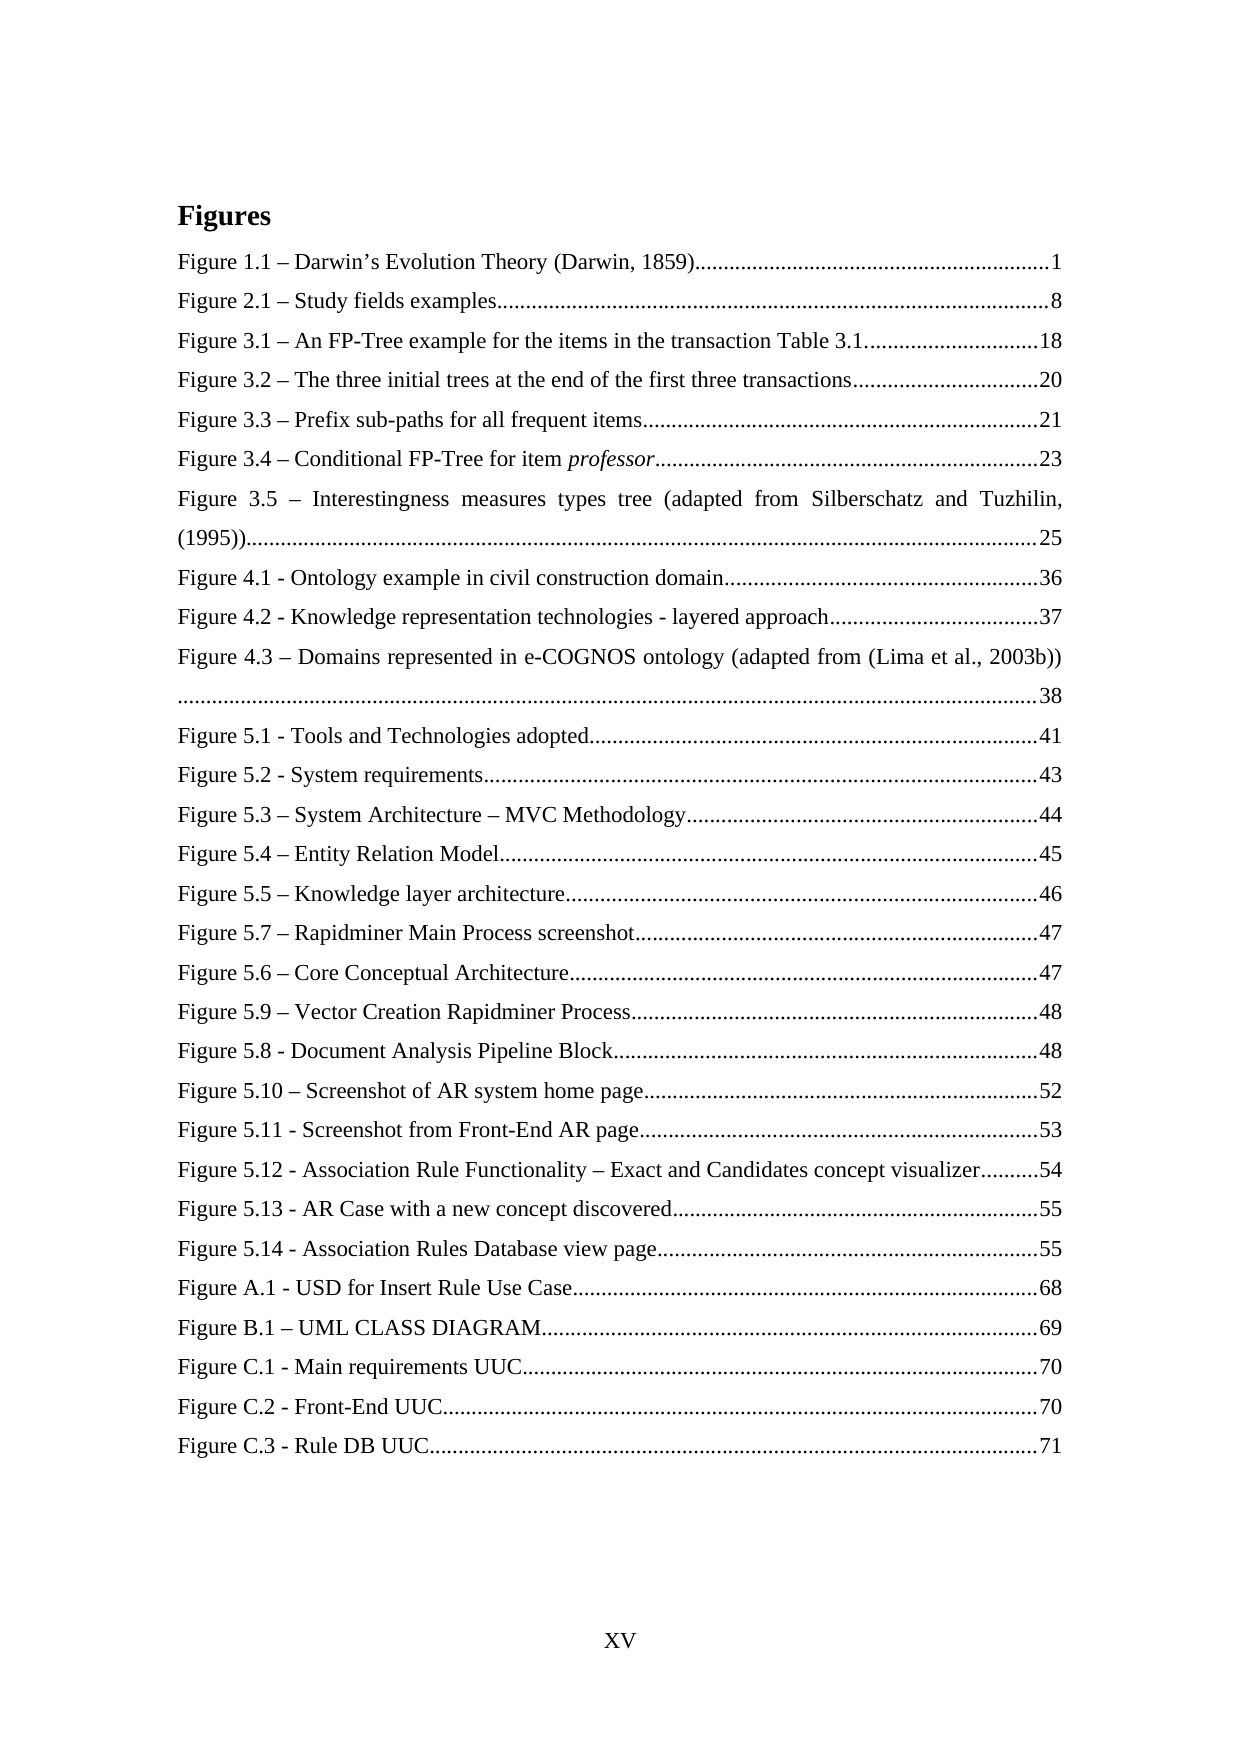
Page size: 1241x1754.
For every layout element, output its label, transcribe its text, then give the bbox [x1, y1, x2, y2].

text Figure 5.1 - Tools and Technologies adopted 41 [177, 722, 1063, 748]
text Figure 5.2 - System requirements 43 [177, 761, 1063, 787]
text Figure 5.6 – Core Conceptual Architecture 47 [177, 958, 1063, 985]
text Figure 1.1 – Darwin’s Evolution Theory (Darwin, 1859) 1 [177, 248, 1063, 274]
text Figure 5.10 – Screenshot of AR system home page 52 [177, 1077, 1063, 1103]
text Figure A.1 - USD for Insert Rule Use Case 68 [177, 1274, 1063, 1301]
text Figure 5.12 - Association Rule Functionality – Exact and Candidates concept visualizer 54 [177, 1156, 1063, 1182]
text Figure 5.3 – System Architecture – MVC Methodology 44 [177, 801, 1063, 827]
text Figure 5.14 - Association Rules Database view page 55 [177, 1235, 1063, 1261]
text Figure 5.4 – Entity Relation Model 45 [177, 840, 1063, 866]
text Figure B.1 – UML CLASS DIAGRAM 69 [177, 1314, 1063, 1340]
subtitle Figures [177, 198, 1063, 231]
text Figure 2.1 – Study fields examples 8 [177, 287, 1063, 314]
text Figure C.3 - Rule DB UUC 71 [177, 1432, 1063, 1459]
text Figure 3.1 – An FP-Tree example for the items in the transaction Table 3.1. 18 [177, 327, 1063, 353]
text Figure 4.2 - Knowledge representation technologies - layered approach 37 [177, 603, 1063, 629]
text Figure 3.4 – Conditional FP-Tree for item professor 23 [177, 445, 1063, 472]
text Figure C.2 - Front-End UUC 70 [177, 1393, 1063, 1419]
text Figure 3.2 – The three initial trees at the end of the first three transactions 20 [177, 366, 1063, 393]
text Figure 3.3 – Prefix sub-paths for all frequent items 21 [177, 406, 1063, 432]
text Figure 4.1 - Ontology example in civil construction domain 36 [177, 564, 1063, 590]
text Figure C.1 - Main requirements UUC 70 [177, 1353, 1063, 1380]
text Figure 5.9 – Vector Creation Rapidminer Process 48 [177, 998, 1063, 1024]
text Figure 5.11 - Screenshot from Front-End AR page 53 [177, 1116, 1063, 1143]
text Figure 5.8 - Document Analysis Pipeline Block 48 [177, 1037, 1063, 1064]
text Figure 5.13 - AR Case with a new concept discovered 55 [177, 1195, 1063, 1222]
text Figure 5.7 – Rapidminer Main Process screenshot 47 [177, 919, 1063, 945]
text Figure 3.5 – Interestingness measures types tree (adapted from Silberschatz and Tuzhilin, (1995)) 25 [177, 485, 1063, 551]
text Figure 4.3 – Domains represented in e-COGNOS ontology (adapted from (Lima et al., 2003b)) 38 [177, 643, 1063, 708]
text Figure 5.5 – Knowledge layer architecture 46 [177, 879, 1063, 906]
